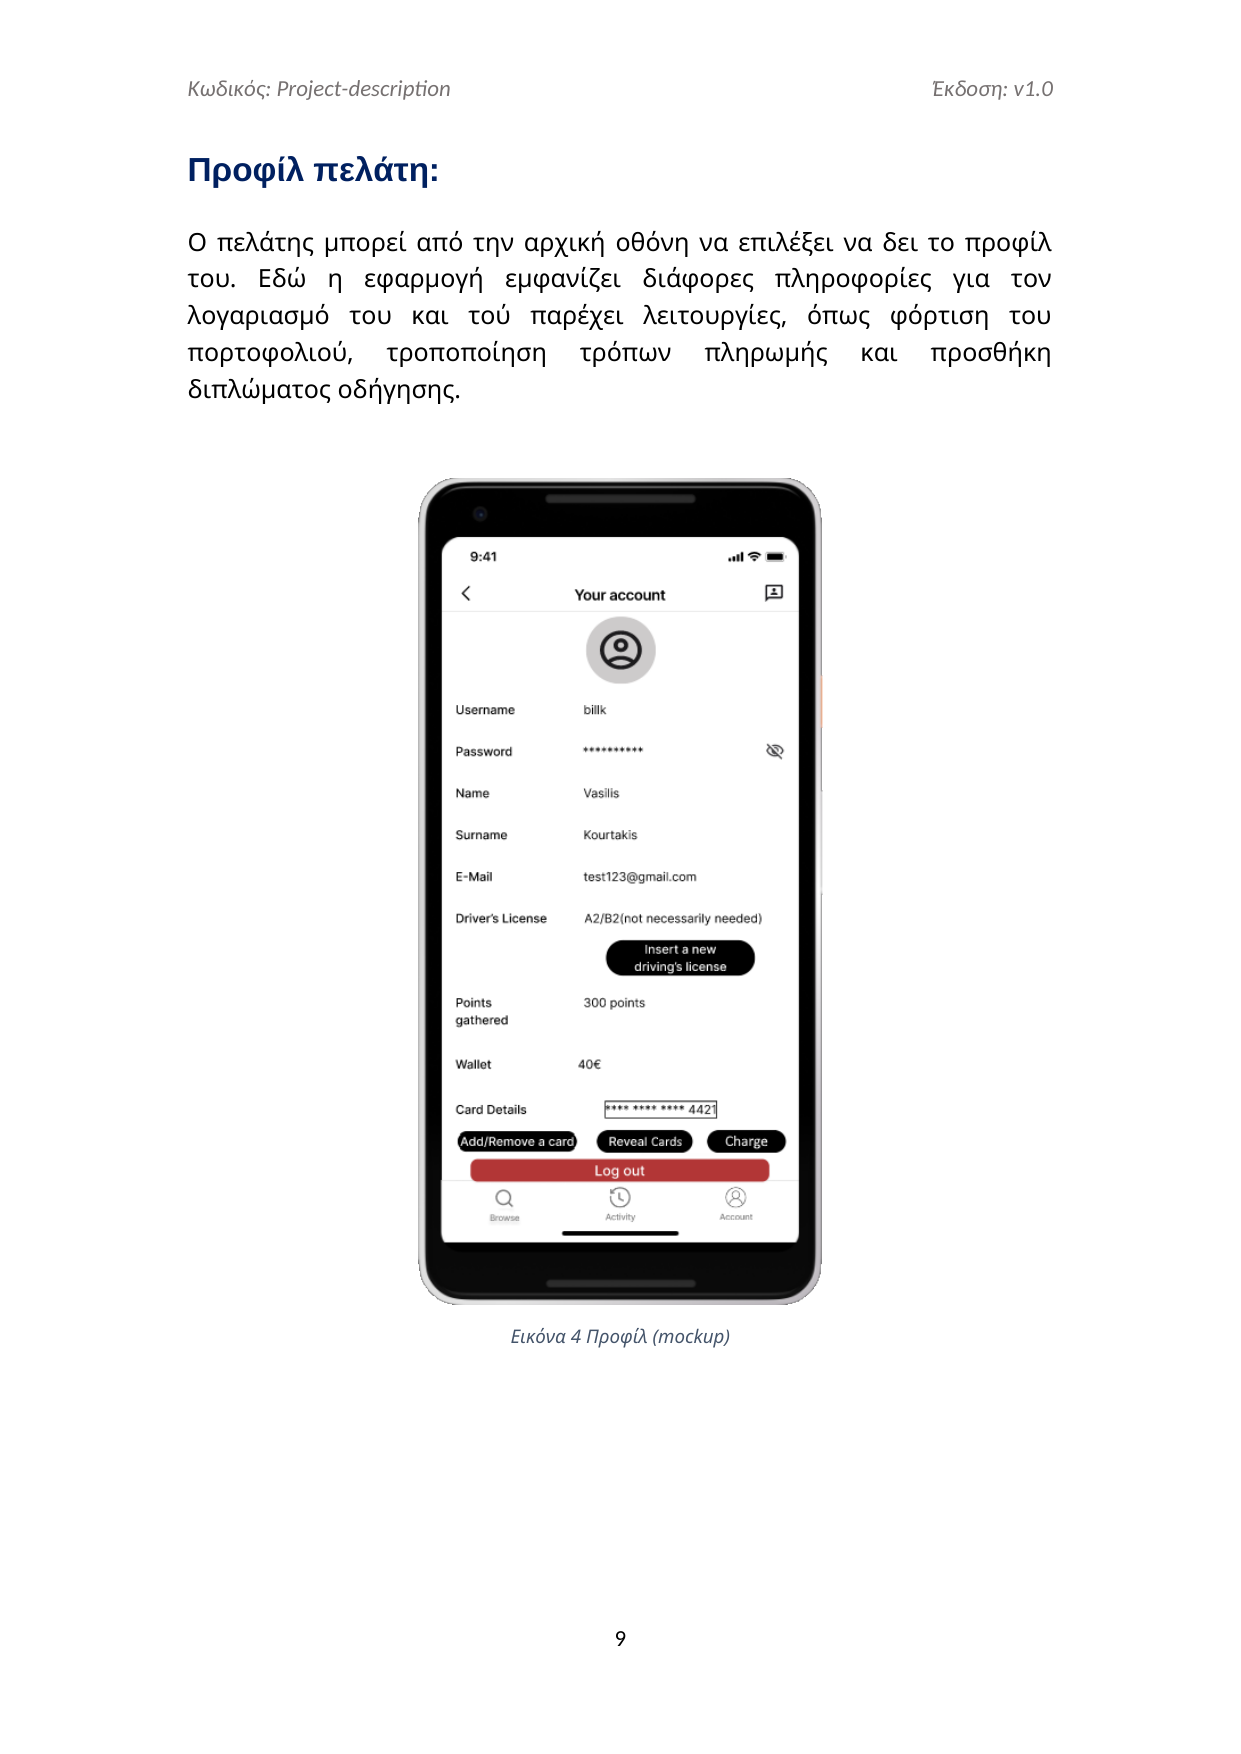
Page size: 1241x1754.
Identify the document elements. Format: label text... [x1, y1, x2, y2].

picture [418, 478, 823, 1305]
text Εικόνα 4 Προφίλ (mockup) [187, 1324, 1053, 1349]
text Προφίλ πελάτη: [187, 150, 1053, 188]
text Ο πελάτης μπορεί από την αρχική οθόνη να επιλέξει να δει το προφίλ του. Εδώ η εφαρμογή εμφανίζει διάφορες πληροφορίες για τον λογαριασμό του και τού παρέχει λειτουργίες, όπως φόρτιση του πορτοφολιού, τροποποίηση τρόπων πληρωμής και προσθήκη διπλώματος οδήγησης. [187, 224, 1053, 405]
